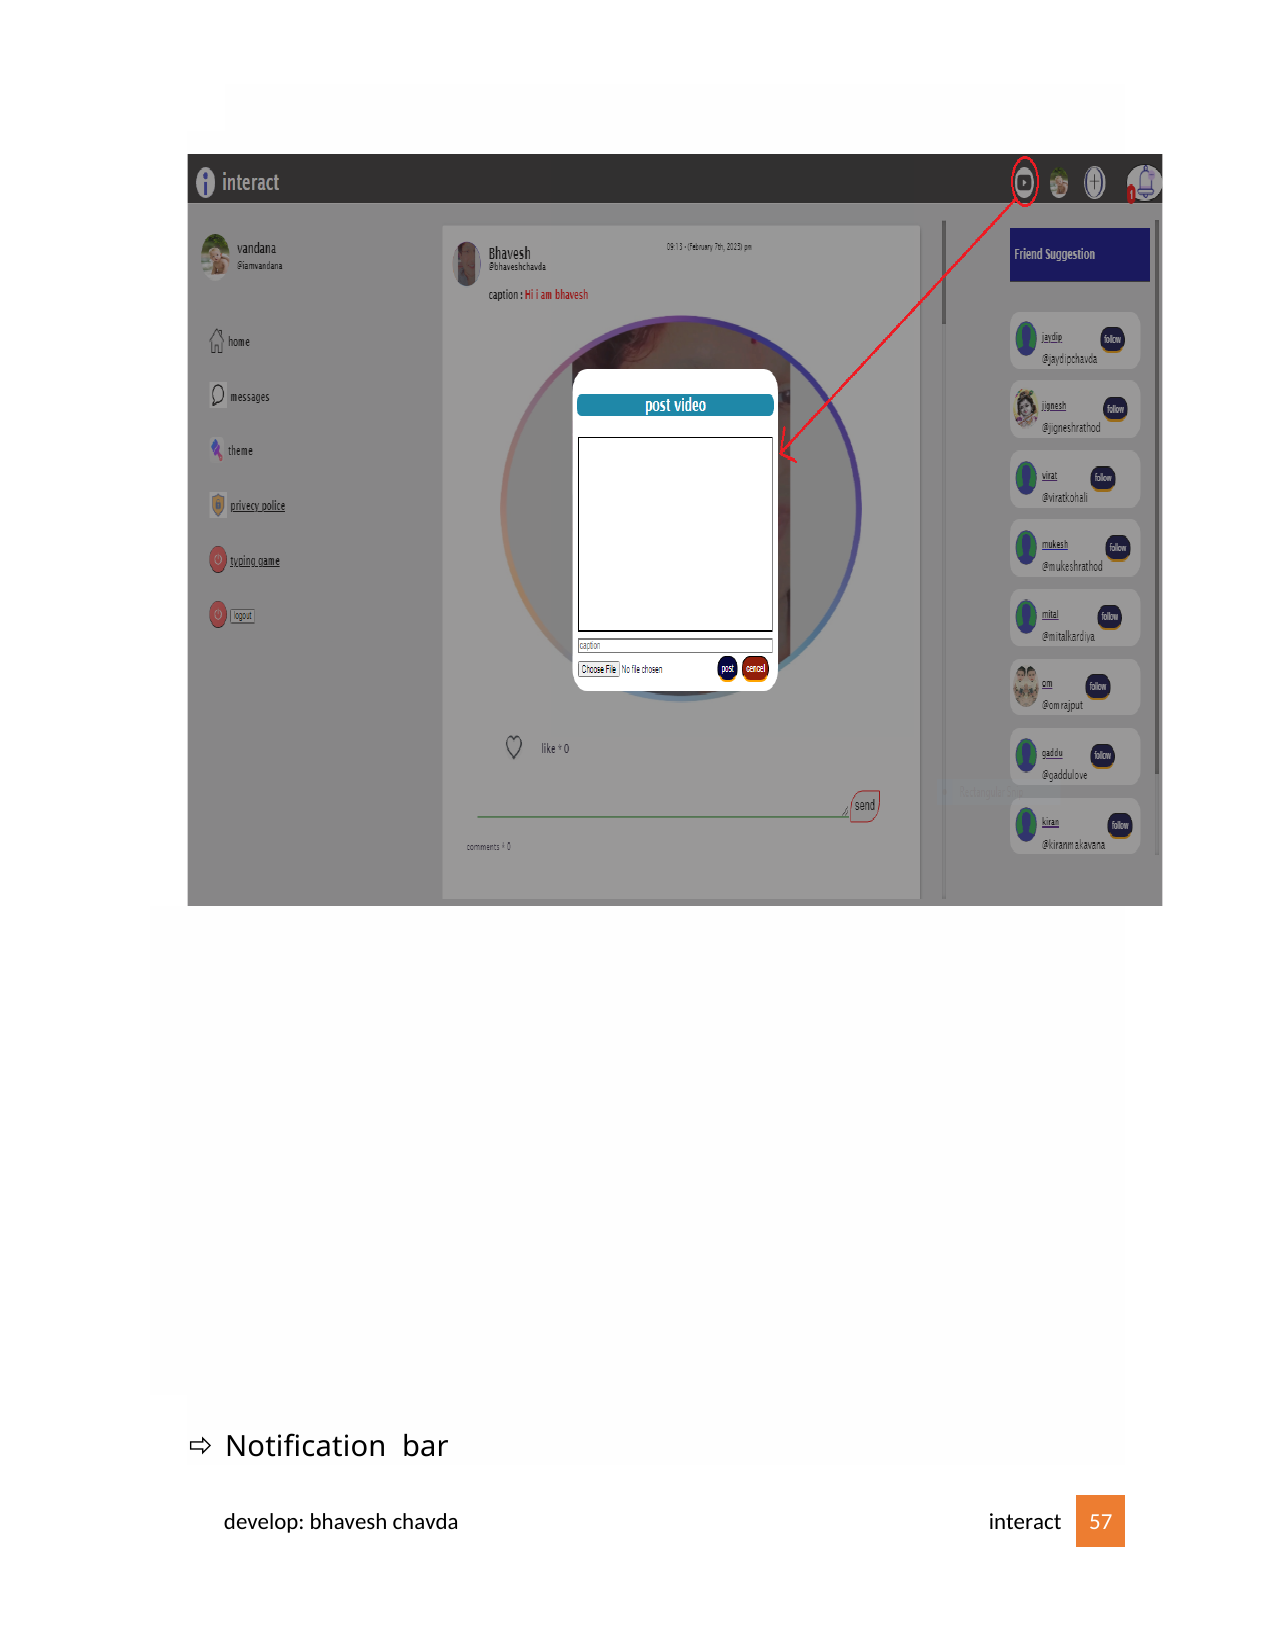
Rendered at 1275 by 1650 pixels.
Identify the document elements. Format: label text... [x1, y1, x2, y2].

list Notification bar [187, 1418, 1125, 1465]
picture [187, 154, 1163, 906]
